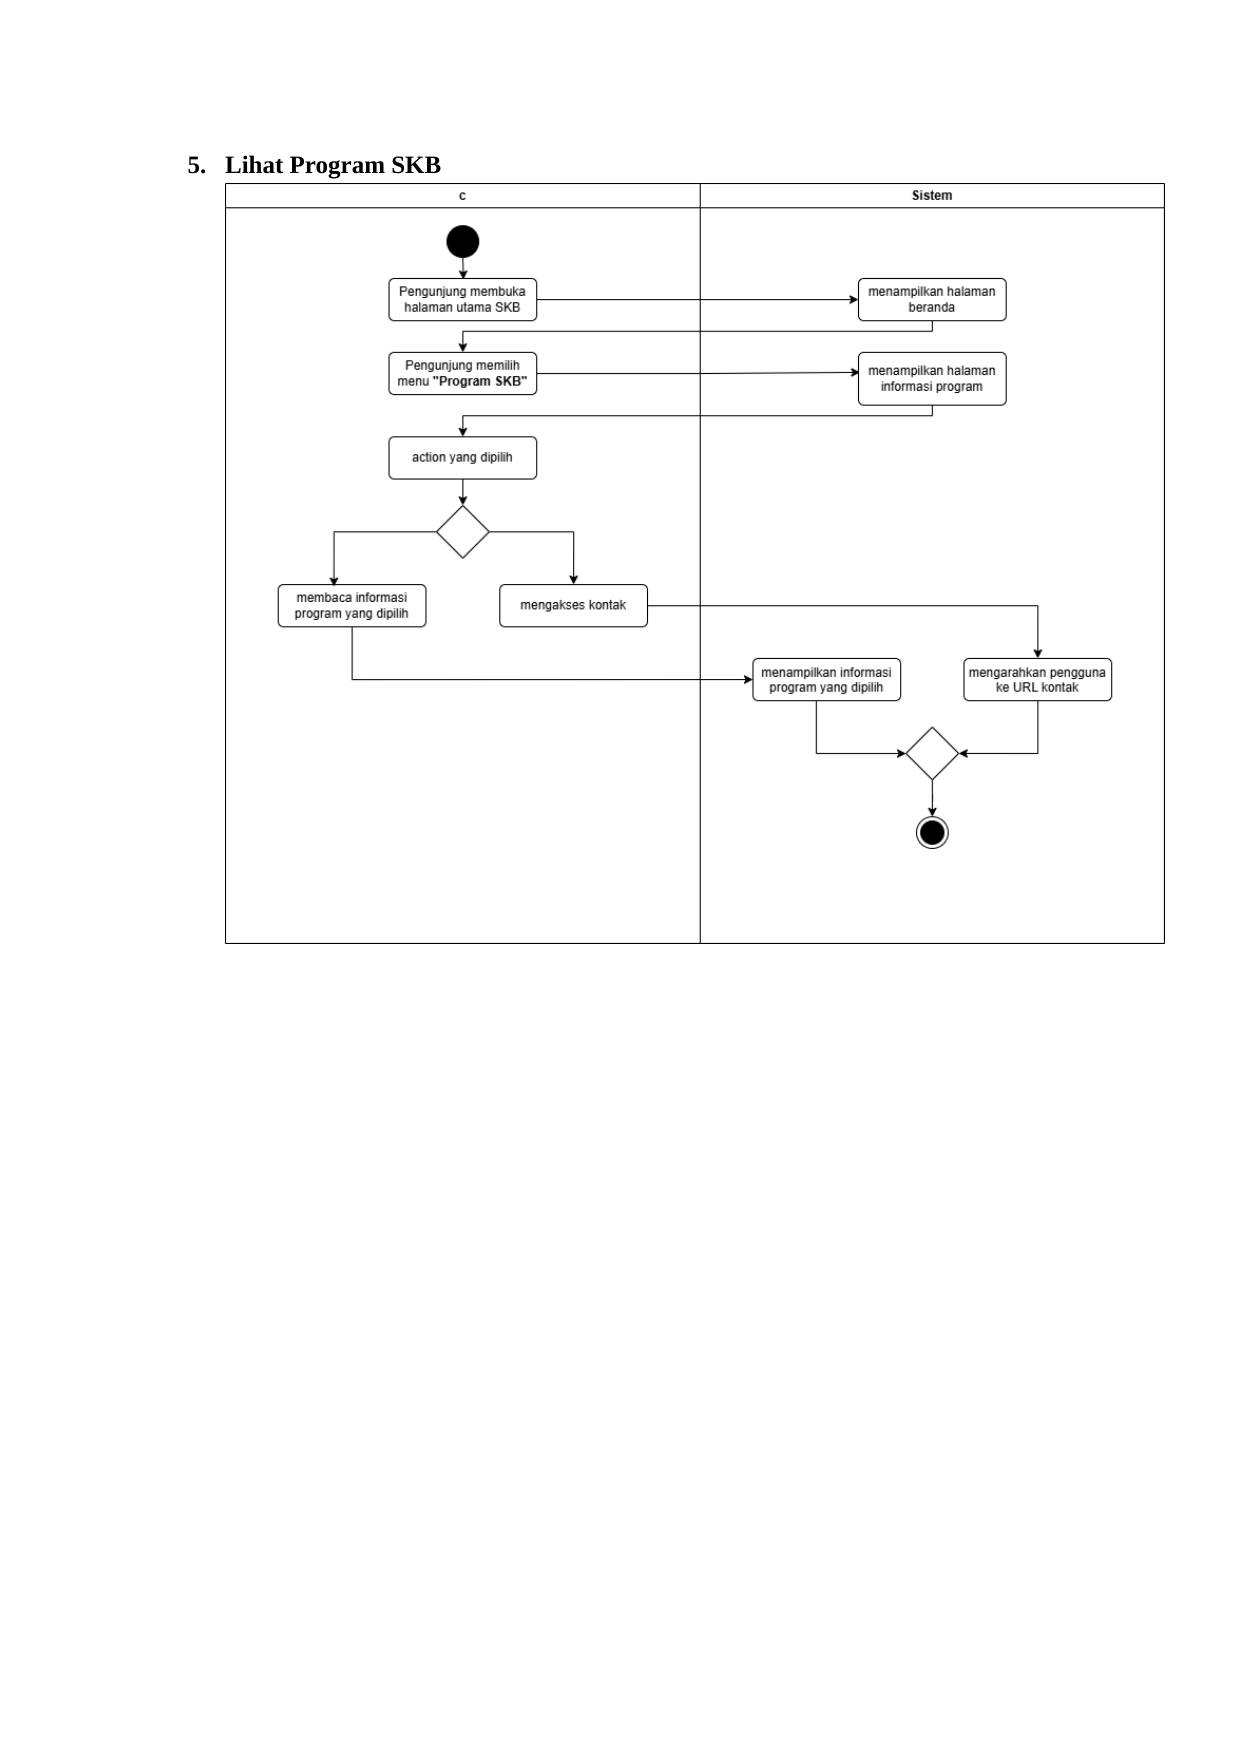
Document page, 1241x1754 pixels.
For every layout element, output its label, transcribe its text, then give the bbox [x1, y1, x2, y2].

picture [225, 183, 1165, 944]
